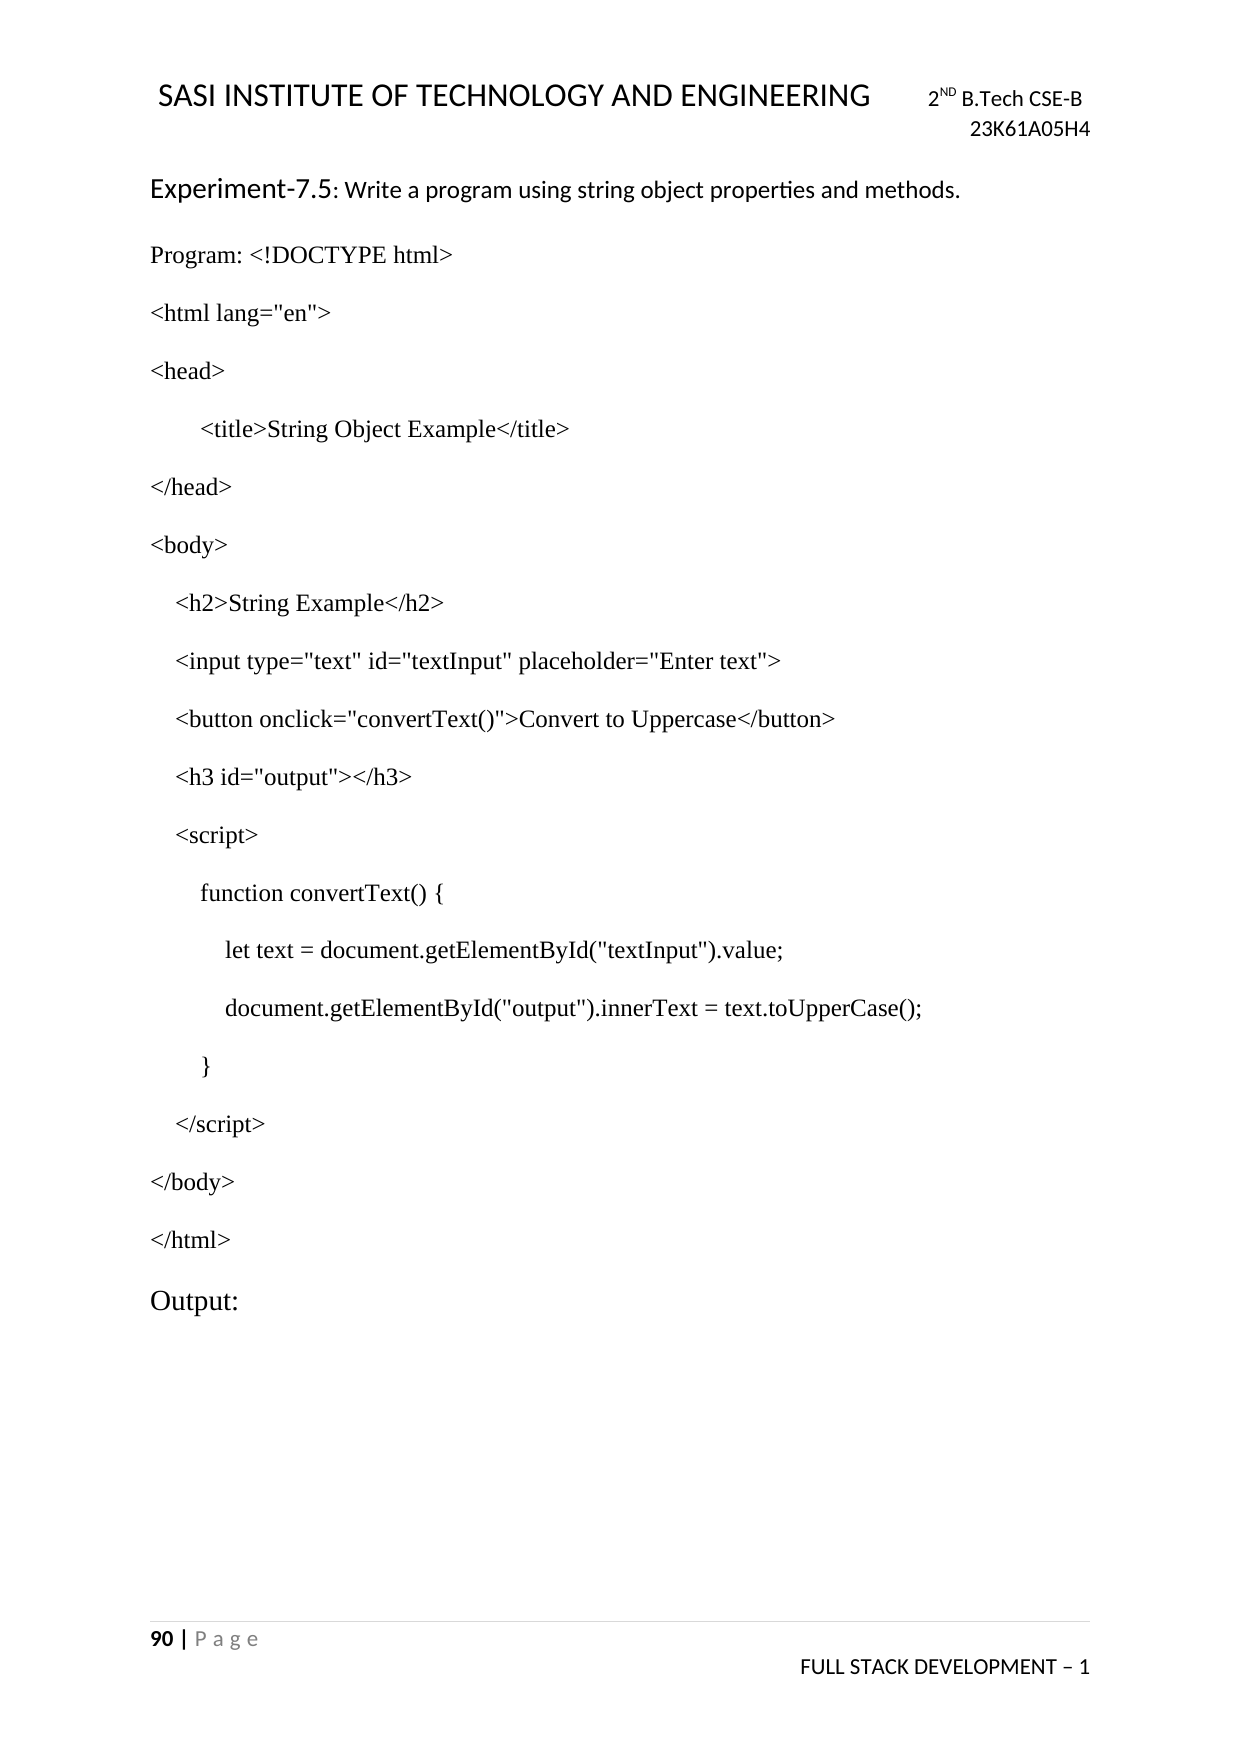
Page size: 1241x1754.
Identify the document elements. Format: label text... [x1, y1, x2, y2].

text <title>String Object Example</title> [150, 414, 1090, 443]
text <h2>String Example</h2> [150, 588, 1090, 617]
text document.getElementById("output").innerText = text.toUpperCase(); [150, 993, 1090, 1022]
text Experiment-7.5: Write a program using string object properties and methods. [150, 171, 1090, 206]
text </html> [150, 1225, 1090, 1254]
text Output: [150, 1283, 1090, 1317]
text </script> [150, 1109, 1090, 1138]
text <body> [150, 530, 1090, 559]
text <script> [150, 820, 1090, 848]
text let text = document.getElementById("textInput").value; [150, 936, 1090, 964]
text <button onclick="convertText()">Convert to Uppercase</button> [150, 704, 1090, 733]
text <h3 id="output"></h3> [150, 762, 1090, 791]
text <head> [150, 356, 1090, 385]
text <input type="text" id="textInput" placeholder="Enter text"> [150, 646, 1090, 675]
text Program: <!DOCTYPE html> [150, 241, 1090, 269]
text function convertText() { [150, 878, 1090, 906]
text </head> [150, 472, 1090, 501]
text } [150, 1051, 1090, 1080]
text <html lang="en"> [150, 298, 1090, 327]
text </body> [150, 1167, 1090, 1196]
